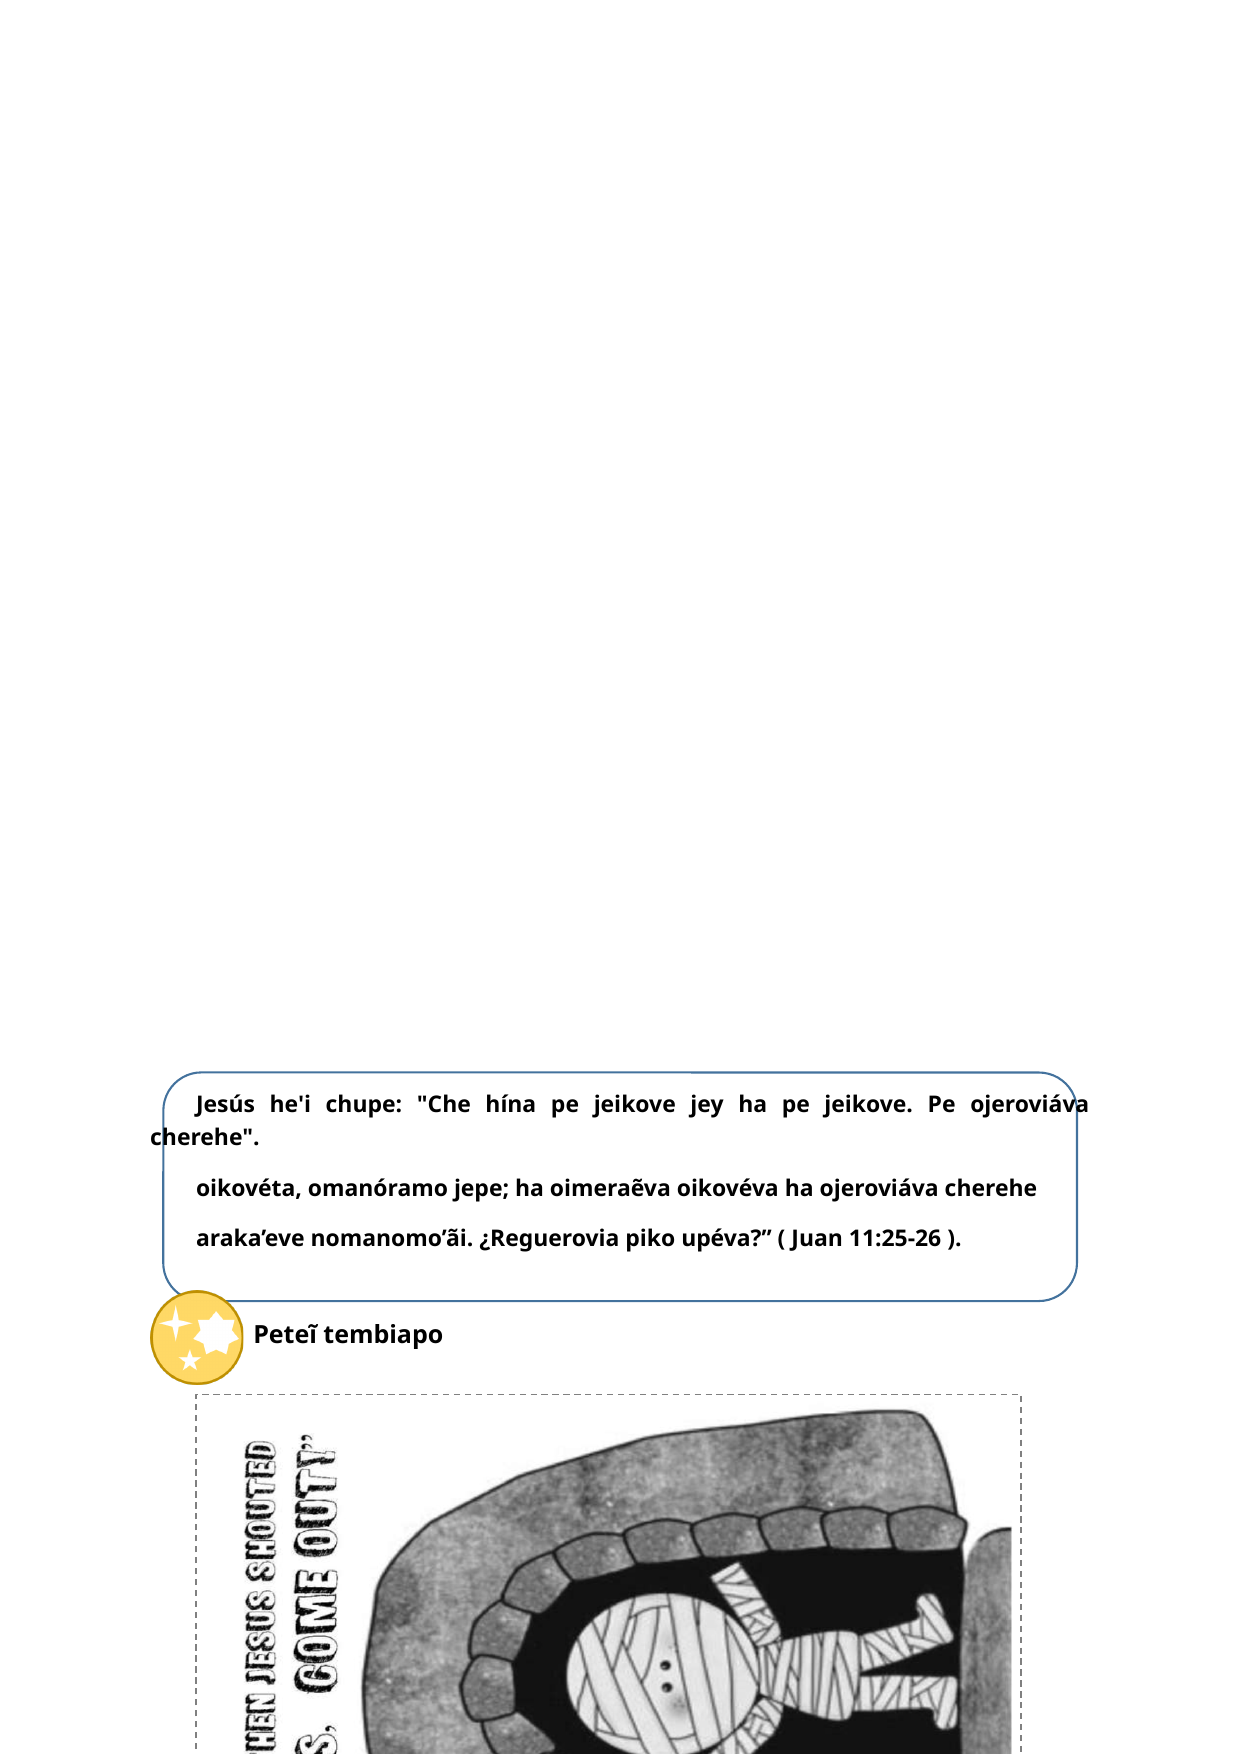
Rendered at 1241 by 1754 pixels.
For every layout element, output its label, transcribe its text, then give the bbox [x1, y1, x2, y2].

picture [150, 1290, 244, 1385]
picture [198, 1396, 1020, 1754]
text Jesús he'i chupe: "Che hína pe jeikove jey ha pe jeikove. Pe ojeroviáva cherehe". [150, 1088, 1090, 1153]
text araka’eve nomanomo’ãi. ¿Reguerovia piko upéva?” ( Juan 11:25-26 ). [150, 1222, 1090, 1253]
text Peteĩ tembiapo [244, 1317, 1090, 1351]
text oikovéta, omanóramo jepe; ha oimeraẽva oikovéva ha ojeroviáva cherehe [150, 1172, 1090, 1203]
